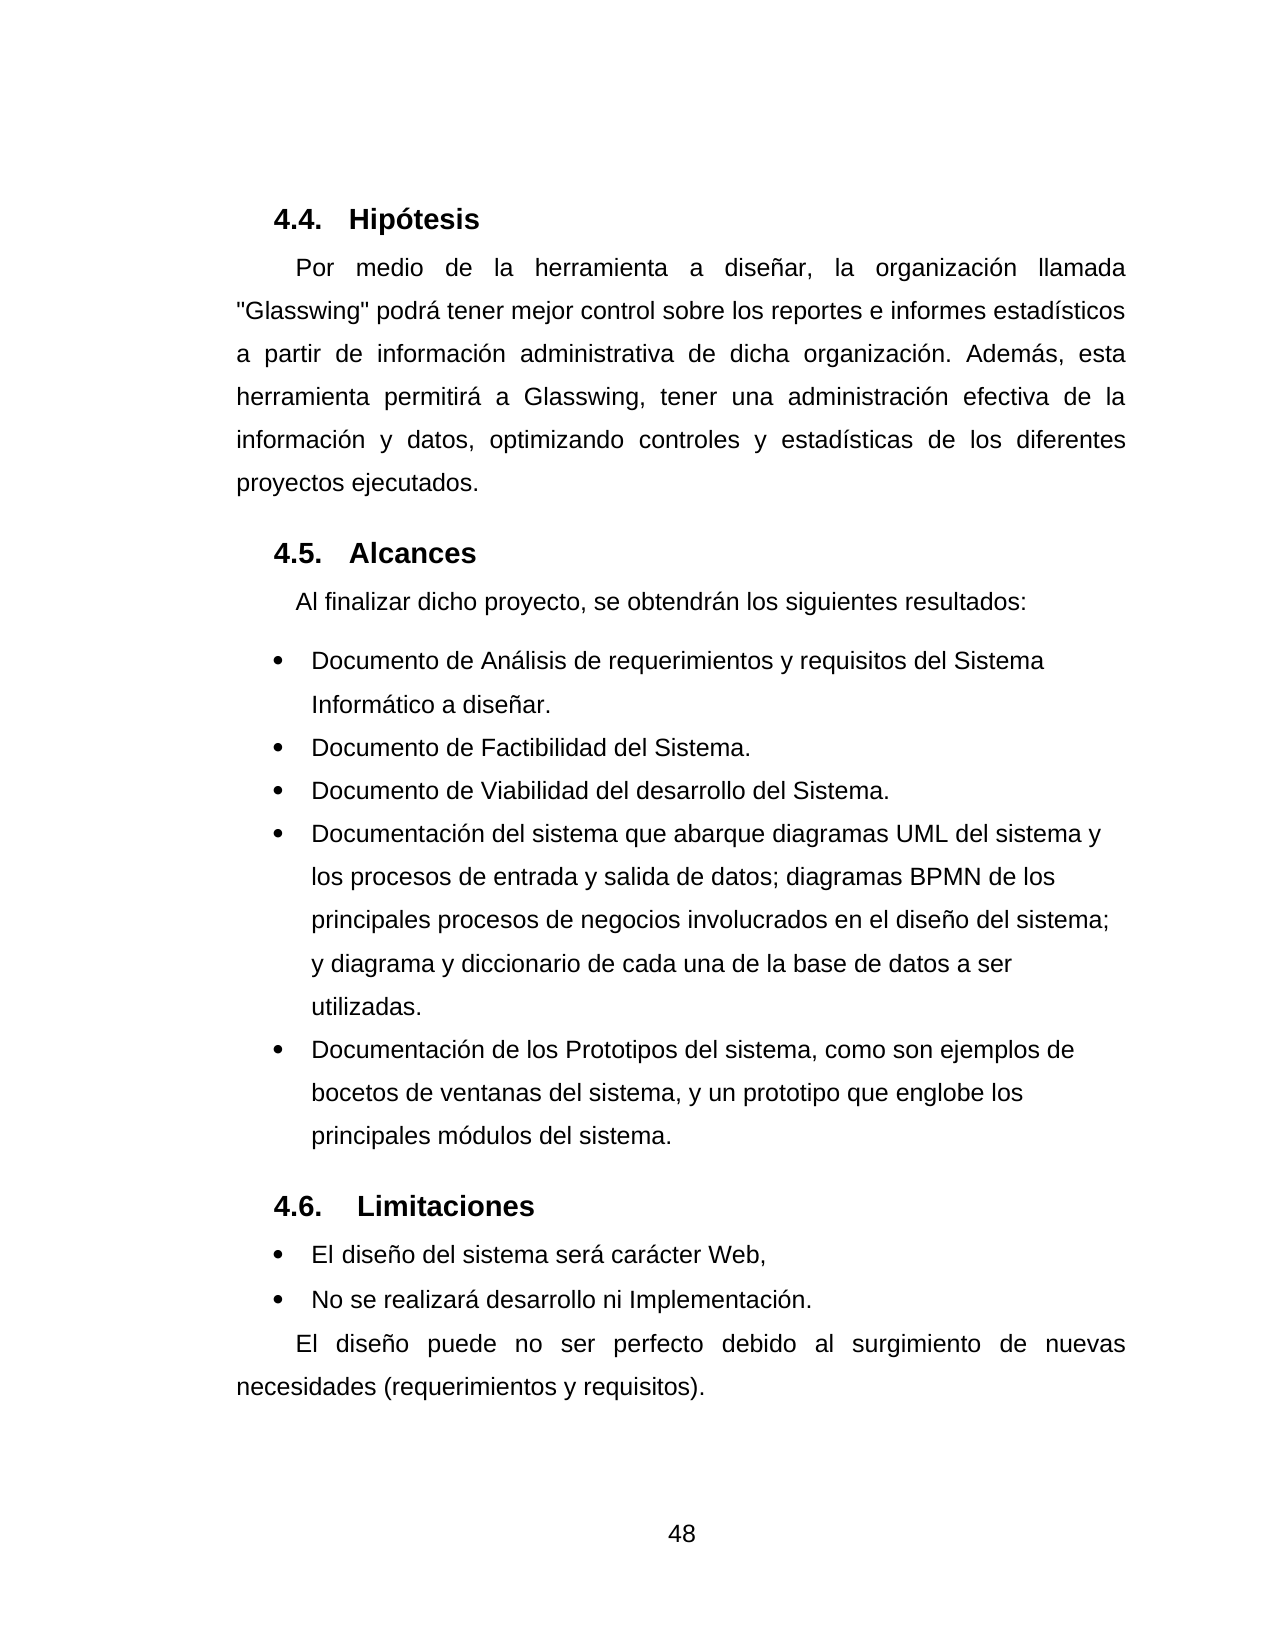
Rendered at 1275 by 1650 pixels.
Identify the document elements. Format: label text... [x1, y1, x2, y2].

text Al finalizar dicho proyecto, se obtendrán los siguientes resultados: [236, 587, 1127, 615]
list Documentación del sistema que abarque diagramas UML del sistema y los procesos de entrada y salida de datos; diagramas BPMN de los principales procesos de negocios involucrados en el diseño del sistema; y diagrama y diccionario de cada una de la base de datos a ser utilizadas. [274, 819, 1127, 1021]
list Documento de Factibilidad del Sistema. [274, 733, 1127, 762]
list Documentación de los Prototipos del sistema, como son ejemplos de bocetos de ventanas del sistema, y un prototipo que englobe los principales módulos del sistema. [274, 1035, 1127, 1150]
text Por medio de la herramienta a diseñar, la organización llamada "Glasswing" podrá tener mejor control sobre los reportes e informes estadísticos a partir de información administrativa de dicha organización. Además, esta herramienta permitirá a Glasswing, tener una administración efectiva de la información y datos, optimizando controles y estadísticas de los diferentes proyectos ejecutados. [236, 252, 1127, 497]
list Documento de Análisis de requerimientos y requisitos del Sistema Informático a diseñar. [274, 646, 1127, 718]
subtitle Limitaciones [274, 1189, 1127, 1223]
subtitle Hipótesis [274, 202, 1127, 236]
subtitle Alcances [274, 536, 1127, 570]
list Documento de Viabilidad del desarrollo del Sistema. [274, 776, 1127, 805]
list No se realizará desarrollo ni Implementación. [274, 1285, 1127, 1314]
text El diseño puede no ser perfecto debido al surgimiento de nuevas necesidades (requerimientos y requisitos). [236, 1328, 1127, 1400]
list El diseño del sistema será carácter Web, [274, 1240, 1127, 1268]
